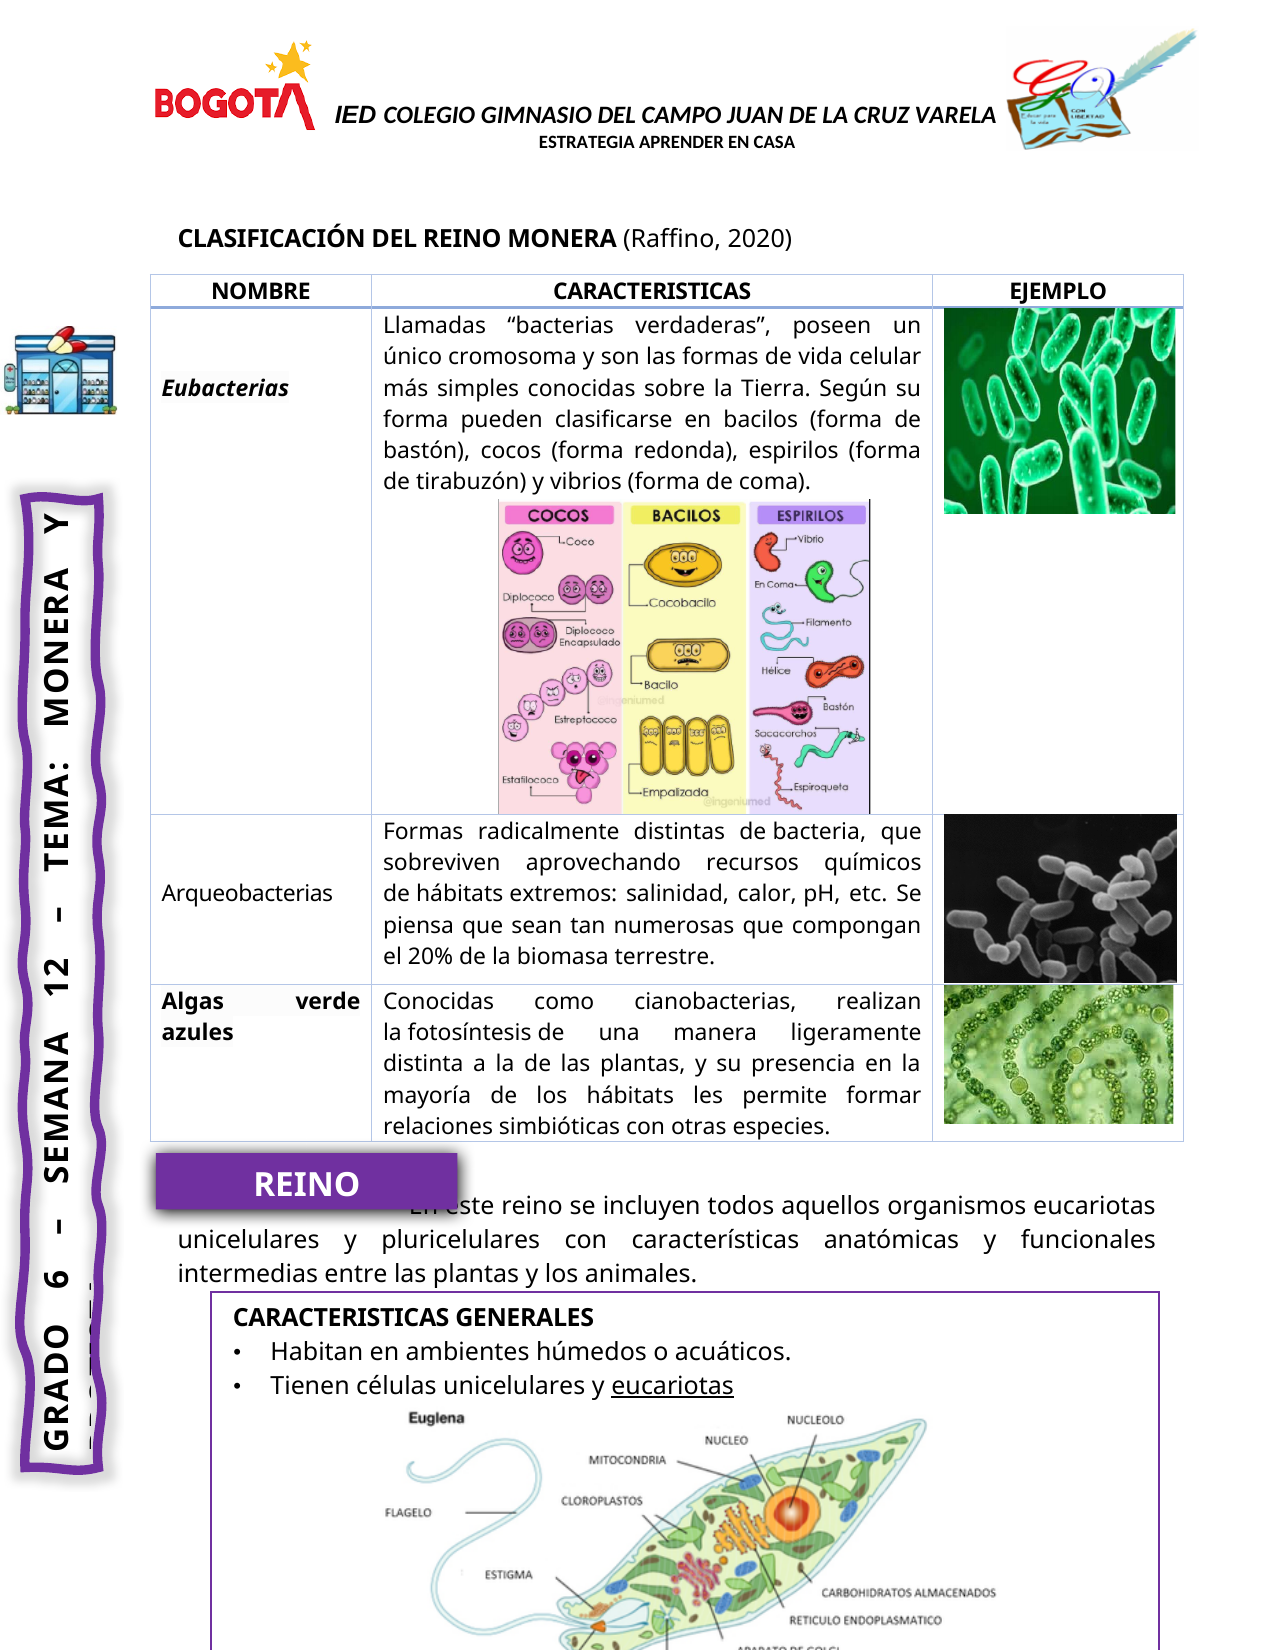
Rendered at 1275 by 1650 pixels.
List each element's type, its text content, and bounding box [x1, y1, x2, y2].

picture [944, 985, 1174, 1124]
picture [1005, 26, 1199, 151]
table_cell [933, 815, 1183, 984]
picture [0, 326, 118, 415]
table_cell [933, 309, 1183, 814]
table_header CARACTERISTICAS [372, 275, 932, 306]
table_header NOMBRE [151, 275, 371, 306]
picture [376, 1401, 1001, 1650]
text CLASIFICACIÓN DEL REINO MONERA [177, 221, 1157, 255]
table_header EJEMPLO [933, 275, 1183, 306]
table_cell Formas radicalmente distintas de bacteria, que sobreviven aprovechando recursos químicos de hábitats extremos: salinidad, calor, pH, etc. Se piensa que sean tan numerosas que compongan el 20% de la biomasa terrestre. [372, 815, 932, 984]
table_cell Llamadas “bacterias verdaderas”, poseen un único cromosoma y son las formas de vida celular más simples conocidas sobre la Tierra. Según su forma pueden clasificarse en bacilos (forma de bastón), cocos (forma redonda), espirilos (forma de tirabuzón) y vibrios (forma de coma). [372, 309, 932, 814]
table_cell [933, 985, 1183, 1141]
table_cell Conocidas como cianobacterias, realizan la fotosíntesis de una manera ligeramente distinta a la de las plantas, y su presencia en la mayoría de los hábitats les permite formar relaciones simbióticas con otras especies. [372, 985, 932, 1141]
table_cell Eubacterias [151, 309, 371, 814]
picture [944, 308, 1176, 514]
table_cell Algas verde azules [151, 985, 371, 1141]
text En este reino se incluyen todos aquellos organismos eucariotas unicelulares y pluricelulares con características anatómicas y funcionales intermedias entre las plantas y los animales. [177, 1188, 1157, 1290]
picture [944, 814, 1177, 983]
picture [109, 17, 355, 166]
picture [498, 499, 871, 814]
table_cell Arqueobacterias [151, 815, 371, 984]
